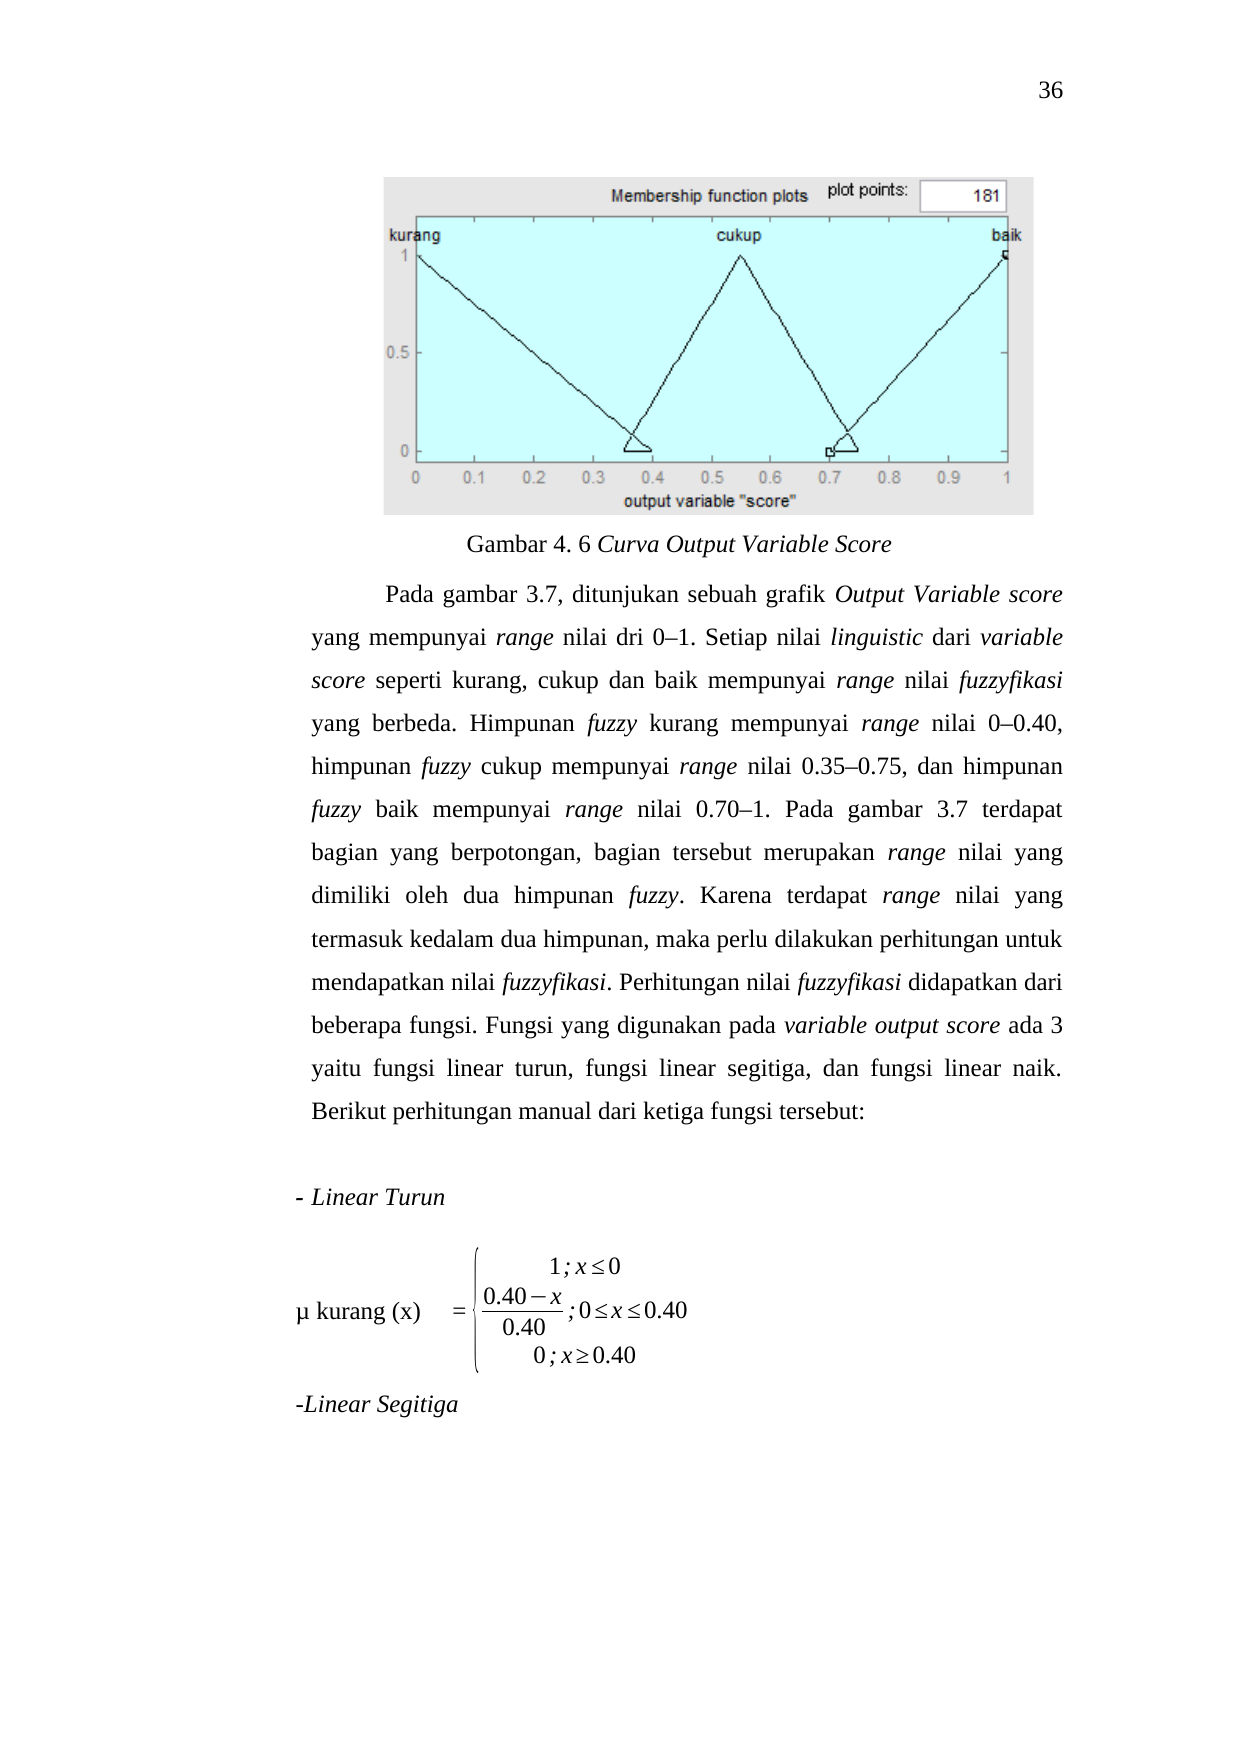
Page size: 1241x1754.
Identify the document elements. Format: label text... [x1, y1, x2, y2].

text -Linear Segitiga [236, 1389, 1063, 1418]
picture [383, 177, 1034, 515]
list Linear Turun [236, 1182, 1063, 1211]
text Gambar 4. 6 Curva Output Variable Score [236, 529, 1063, 558]
text Pada gambar 3.7, ditunjukan sebuah grafik Output Variable score yang mempunyai range nilai dri 0–1. Setiap nilai linguistic dari variable score seperti kurang, cukup dan baik mempunyai range nilai fuzzyfikasi yang berbeda. Himpunan fuzzy kurang mempunyai range nilai 0–0.40, himpunan fuzzy cukup mempunyai range nilai 0.35–0.75, dan himpunan fuzzy baik mempunyai range nilai 0.70–1. Pada gambar 3.7 terdapat bagian yang berpotongan, bagian tersebut merupakan range nilai yang dimiliki oleh dua himpunan fuzzy. Karena terdapat range nilai yang termasuk kedalam dua himpunan, maka perlu dilakukan perhitungan untuk mendapatkan nilai fuzzyfikasi. Perhitungan nilai fuzzyfikasi didapatkan dari beberapa fungsi. Fungsi yang digunakan pada variable output score ada 3 yaitu fungsi linear turun, fungsi linear segitiga, dan fungsi linear naik. Berikut perhitungan manual dari ketiga fungsi tersebut: [311, 579, 1063, 1125]
text µ kurang (x) = [236, 1246, 1063, 1375]
